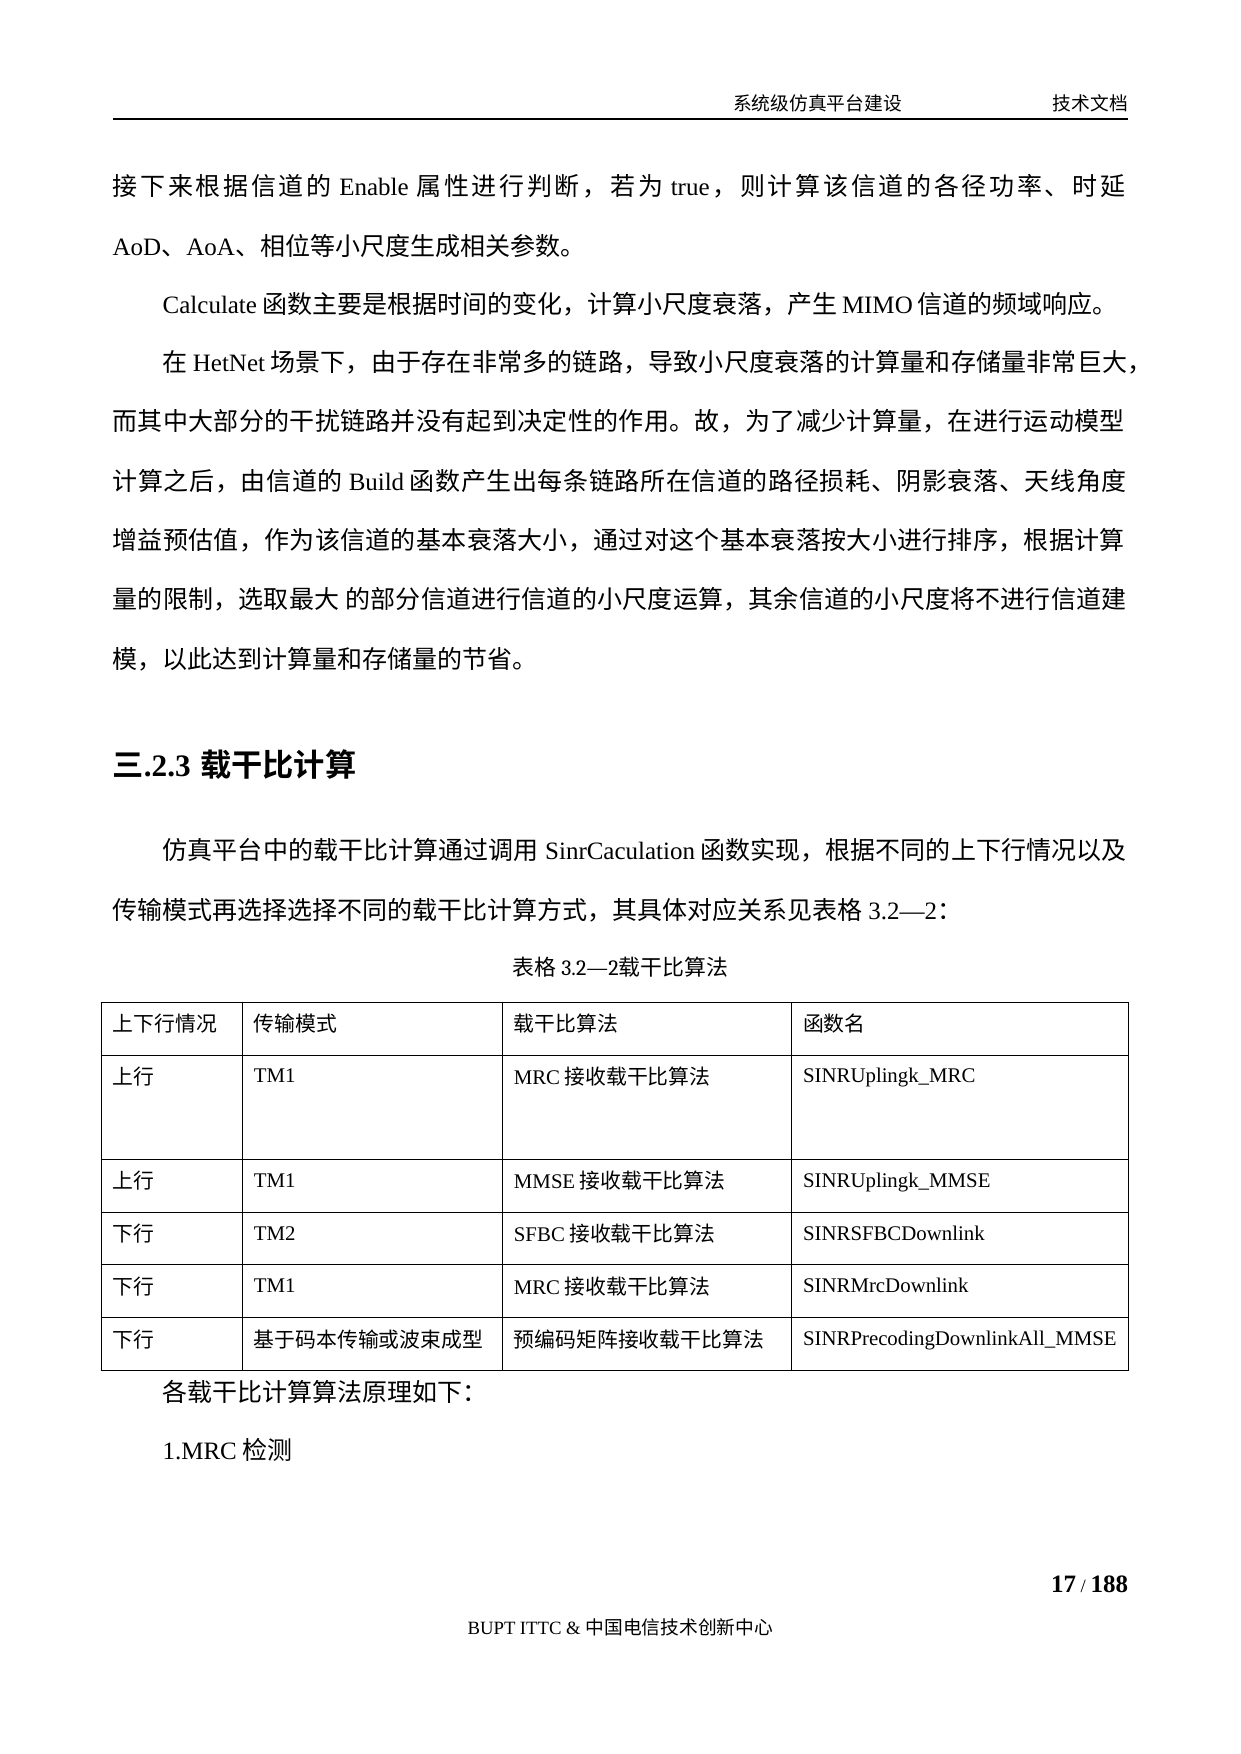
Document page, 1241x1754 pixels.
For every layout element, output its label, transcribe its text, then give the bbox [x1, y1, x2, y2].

table_cell 基于码本传输或波束成型 [243, 1318, 502, 1370]
table_cell MRC接收载干比算法 [503, 1056, 791, 1159]
table_cell TM1 [243, 1160, 502, 1212]
text Calculate函数主要是根据时间的变化，计算小尺度衰落，产生MIMO信道的频域响应。 [112, 282, 1128, 322]
table_cell SINRPrecodingDownlinkAll_MMSE [792, 1318, 1128, 1370]
table_cell MMSE接收载干比算法 [503, 1160, 791, 1212]
table_cell 上行 [102, 1056, 242, 1159]
table_header 函数名 [792, 1003, 1128, 1054]
text 1.MRC检测 [112, 1429, 1128, 1468]
table_header 载干比算法 [503, 1003, 791, 1054]
table_cell SINRMrcDownlink [792, 1265, 1128, 1317]
table_cell SINRUplingk_MMSE [792, 1160, 1128, 1212]
text 各载干比计算算法原理如下： [112, 1371, 1128, 1411]
table_cell 下行 [102, 1318, 242, 1370]
table_header 上下行情况 [102, 1003, 242, 1054]
table_cell 下行 [102, 1265, 242, 1317]
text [112, 165, 1128, 264]
table_header 传输模式 [243, 1003, 502, 1054]
table_cell SINRUplingk_MRC [792, 1056, 1128, 1159]
table_cell TM2 [243, 1213, 502, 1264]
text 在HetNet场景下，由于存在非常多的链路，导致小尺度衰落的计算量和存储量非常巨大，而其中大部分的干扰链路并没有起到决定性的作用。故，为了减少计算量，在进行运动模型计算之后，由信道的Build函数产生出每条链路所在信道的路径损耗、阴影衰落、天线角度增益预估值，作为该信道的基本衰落大小，通过对这个基本衰落按大小进行排序，根据计算量的限制，选取最大 的部分信道进行信道的小尺度运算，其余信道的小尺度将不进行信道建模，以此达到计算量和存储量的节省。 [112, 340, 1128, 677]
table_cell TM1 [243, 1056, 502, 1159]
table_cell SFBC接收载干比算法 [503, 1213, 791, 1264]
table_cell 下行 [102, 1213, 242, 1264]
table_cell 预编码矩阵接收载干比算法 [503, 1318, 791, 1370]
subtitle 载干比计算 [112, 723, 1128, 802]
table_cell SINRSFBCDownlink [792, 1213, 1128, 1264]
table_cell MRC接收载干比算法 [503, 1265, 791, 1317]
table_cell TM1 [243, 1265, 502, 1317]
table_cell 上行 [102, 1160, 242, 1212]
